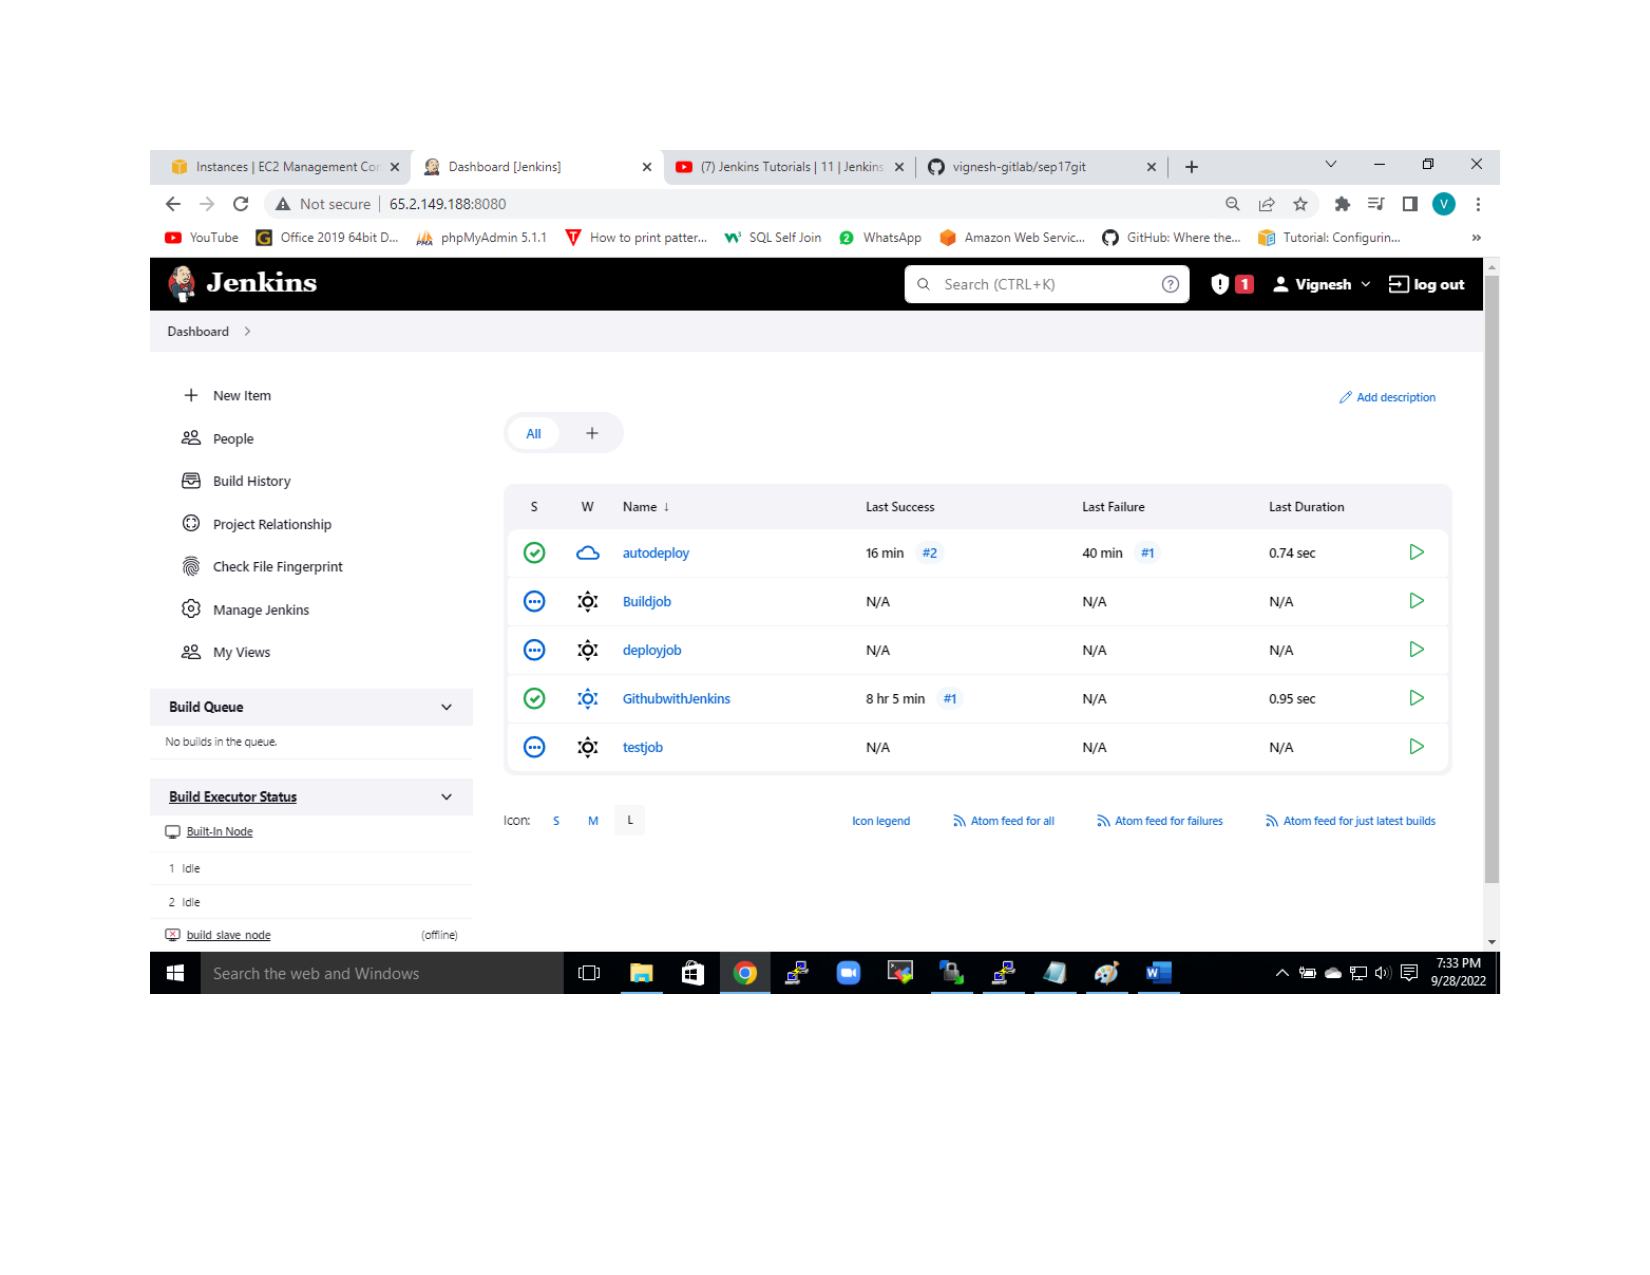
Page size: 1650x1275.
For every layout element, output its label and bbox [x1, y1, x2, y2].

picture [150, 150, 1500, 994]
